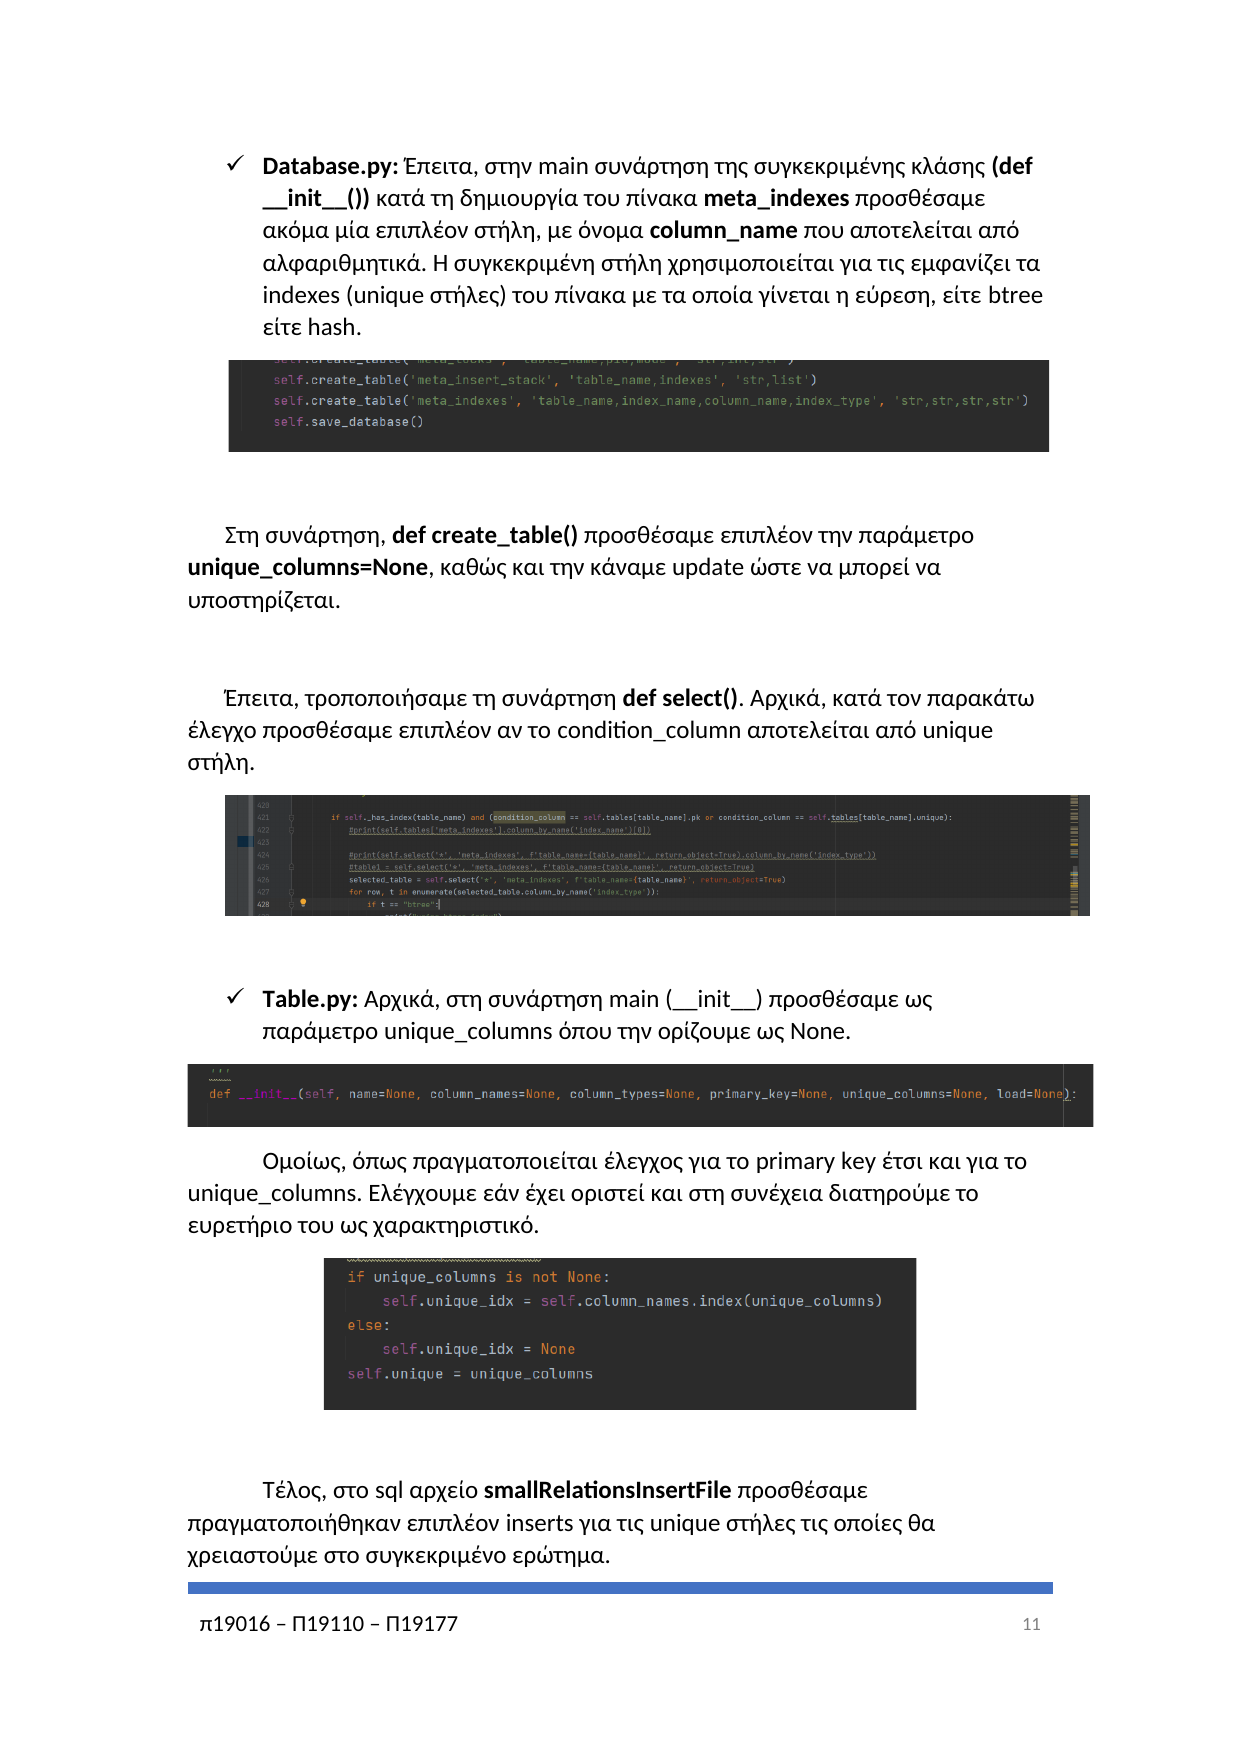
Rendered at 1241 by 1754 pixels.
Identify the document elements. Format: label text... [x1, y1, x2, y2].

text Ομοίως, όπως πραγματοποιείται έλεγχος για το primary key έτσι και για το unique_columns. Ελέγχουμε εάν έχει οριστεί και στη συνέχεια διατηρούμε το ευρετήριο του ως χαρακτηριστικό. [187, 1145, 1053, 1240]
list Database.py: Έπειτα, στην main συνάρτηση της συγκεκριμένης κλάσης (def __init__()) κατά τη δημιουργία του πίνακα meta_indexes προσθέσαμε ακόμα μία επιπλέον στήλη, με όνομα column_name που αποτελείται από αλφαριθμητικά. Η συγκεκριμένη στήλη χρησιμοποιείται για τις εμφανίζει τα indexes (unique στήλες) του πίνακα με τα οποία γίνεται η εύρεση, είτε btree είτε hash. [225, 150, 1053, 342]
picture [323, 1258, 917, 1410]
picture [225, 795, 1090, 916]
text Έπειτα, τροποποιήσαμε τη συνάρτηση def select(). Αρχικά, κατά τον παρακάτω έλεγχο προσθέσαμε επιπλέον αν το condition_column αποτελείται από unique στήλη. [187, 682, 1053, 777]
text Τέλος, στο sql αρχείο smallRelationsInsertFile προσθέσαμε πραγματοποιήθηκαν επιπλέον inserts για τις unique στήλες τις οποίες θα χρειαστούμε στο συγκεκριμένο ερώτημα. [187, 1475, 1053, 1570]
list Table.py: Αρχικά, στη συνάρτηση main (__init__) προσθέσαμε ως παράμετρο unique_columns όπου την ορίζουμε ως None. [225, 983, 1053, 1046]
picture [228, 360, 1050, 452]
text Στη συνάρτηση, def create_table() προσθέσαμε επιπλέον την παράμετρο unique_columns=None, καθώς και την κάναμε update ώστε να μπορεί να υποστηρίζεται. [187, 519, 1053, 614]
picture [187, 1064, 1094, 1127]
